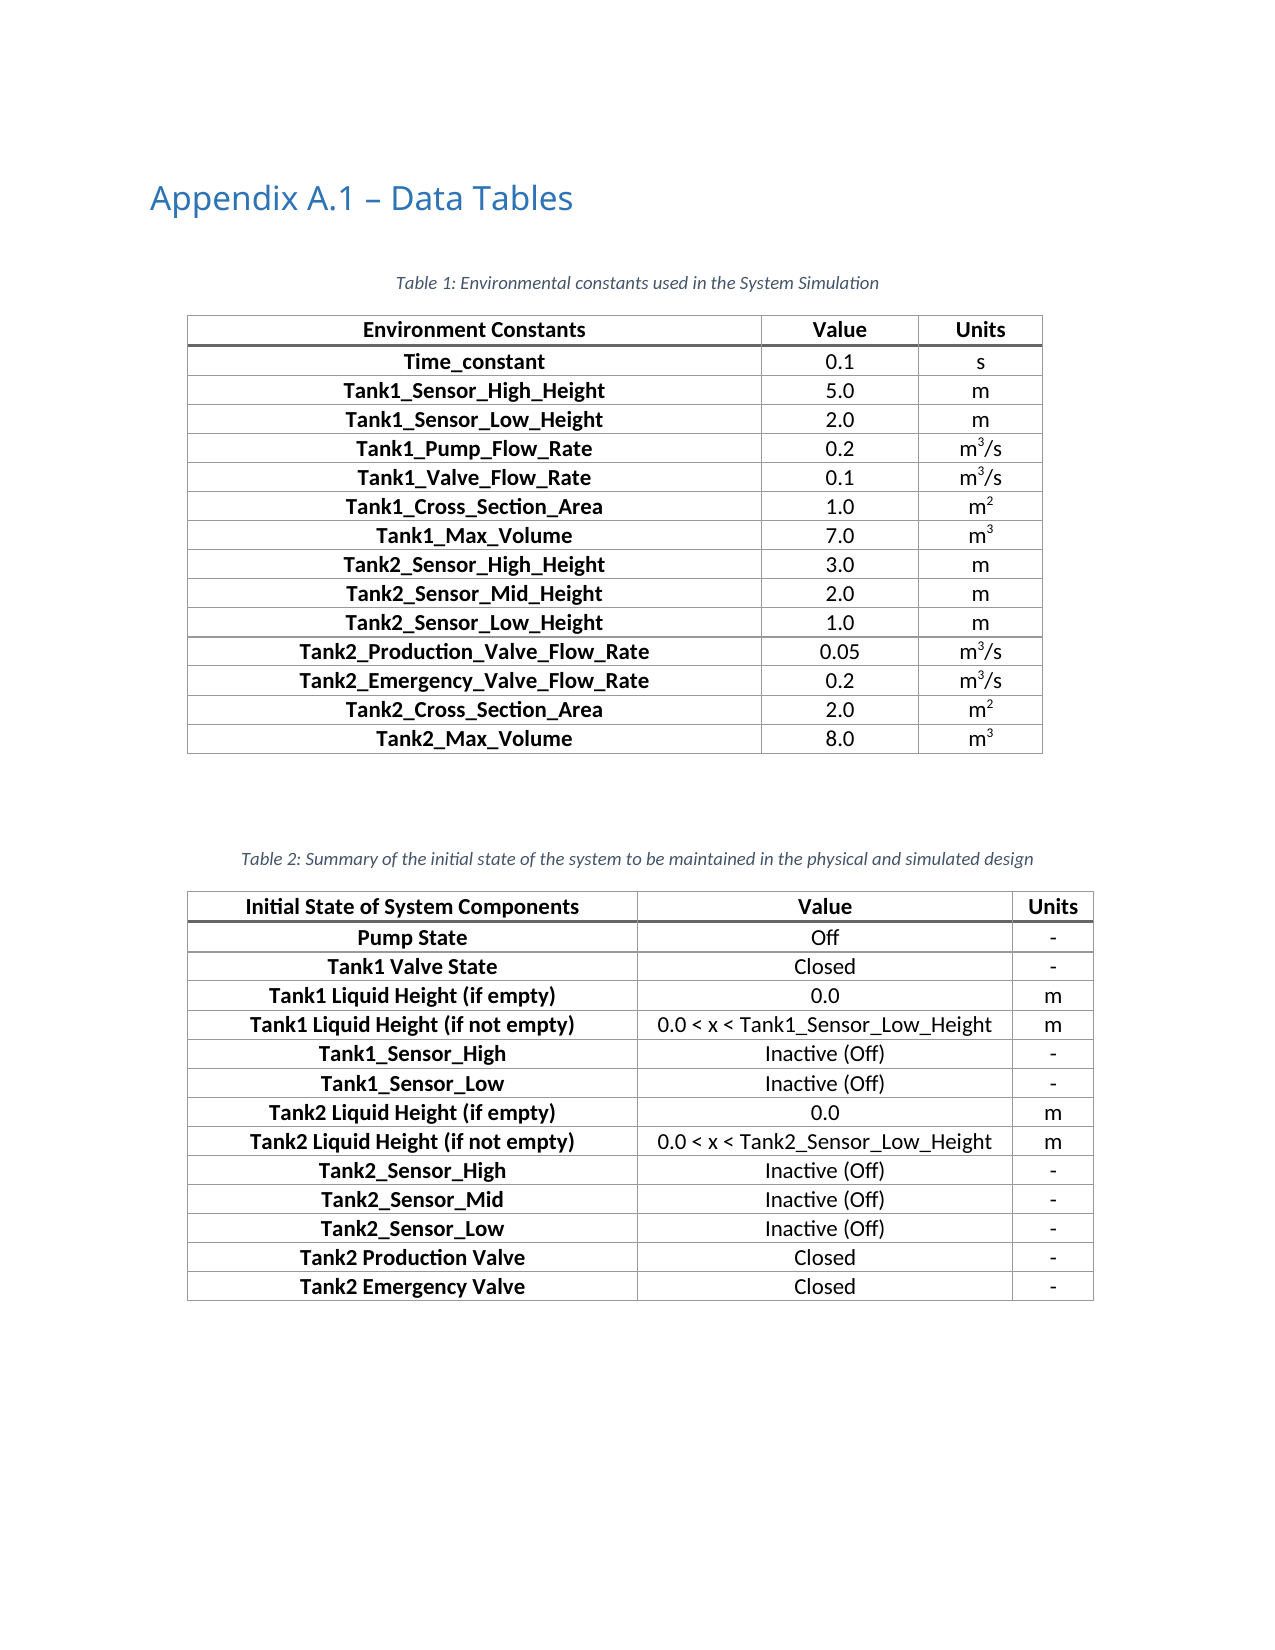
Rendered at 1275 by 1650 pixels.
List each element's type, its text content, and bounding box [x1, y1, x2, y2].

subtitle Appendix A.1 – Data Tables [150, 175, 1125, 220]
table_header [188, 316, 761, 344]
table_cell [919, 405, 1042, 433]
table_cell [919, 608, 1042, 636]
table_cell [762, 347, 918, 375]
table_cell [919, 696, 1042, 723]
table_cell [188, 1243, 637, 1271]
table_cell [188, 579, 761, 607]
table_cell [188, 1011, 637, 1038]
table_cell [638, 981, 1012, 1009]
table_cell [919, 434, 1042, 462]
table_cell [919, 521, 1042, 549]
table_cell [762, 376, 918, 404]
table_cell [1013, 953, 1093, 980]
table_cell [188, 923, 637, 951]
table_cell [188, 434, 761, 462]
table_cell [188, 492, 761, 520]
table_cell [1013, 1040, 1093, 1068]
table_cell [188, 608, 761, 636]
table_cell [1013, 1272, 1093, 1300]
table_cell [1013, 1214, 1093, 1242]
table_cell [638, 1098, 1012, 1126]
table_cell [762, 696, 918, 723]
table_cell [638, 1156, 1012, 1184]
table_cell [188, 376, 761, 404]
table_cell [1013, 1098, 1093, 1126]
text Table 2: Summary of the initial state of the system to be maintained in the physical and simulated design [150, 847, 1125, 870]
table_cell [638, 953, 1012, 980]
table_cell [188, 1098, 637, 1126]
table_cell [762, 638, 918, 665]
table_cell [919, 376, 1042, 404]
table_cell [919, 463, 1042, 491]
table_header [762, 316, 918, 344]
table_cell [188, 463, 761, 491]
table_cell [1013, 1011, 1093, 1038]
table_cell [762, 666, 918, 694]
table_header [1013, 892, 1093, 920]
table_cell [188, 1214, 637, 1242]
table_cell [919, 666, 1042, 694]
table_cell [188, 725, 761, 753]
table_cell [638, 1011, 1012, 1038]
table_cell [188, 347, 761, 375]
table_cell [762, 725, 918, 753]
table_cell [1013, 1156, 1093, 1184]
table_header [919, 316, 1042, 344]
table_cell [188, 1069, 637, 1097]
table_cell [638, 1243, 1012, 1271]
text Table 1: Environmental constants used in the System Simulation [150, 271, 1125, 294]
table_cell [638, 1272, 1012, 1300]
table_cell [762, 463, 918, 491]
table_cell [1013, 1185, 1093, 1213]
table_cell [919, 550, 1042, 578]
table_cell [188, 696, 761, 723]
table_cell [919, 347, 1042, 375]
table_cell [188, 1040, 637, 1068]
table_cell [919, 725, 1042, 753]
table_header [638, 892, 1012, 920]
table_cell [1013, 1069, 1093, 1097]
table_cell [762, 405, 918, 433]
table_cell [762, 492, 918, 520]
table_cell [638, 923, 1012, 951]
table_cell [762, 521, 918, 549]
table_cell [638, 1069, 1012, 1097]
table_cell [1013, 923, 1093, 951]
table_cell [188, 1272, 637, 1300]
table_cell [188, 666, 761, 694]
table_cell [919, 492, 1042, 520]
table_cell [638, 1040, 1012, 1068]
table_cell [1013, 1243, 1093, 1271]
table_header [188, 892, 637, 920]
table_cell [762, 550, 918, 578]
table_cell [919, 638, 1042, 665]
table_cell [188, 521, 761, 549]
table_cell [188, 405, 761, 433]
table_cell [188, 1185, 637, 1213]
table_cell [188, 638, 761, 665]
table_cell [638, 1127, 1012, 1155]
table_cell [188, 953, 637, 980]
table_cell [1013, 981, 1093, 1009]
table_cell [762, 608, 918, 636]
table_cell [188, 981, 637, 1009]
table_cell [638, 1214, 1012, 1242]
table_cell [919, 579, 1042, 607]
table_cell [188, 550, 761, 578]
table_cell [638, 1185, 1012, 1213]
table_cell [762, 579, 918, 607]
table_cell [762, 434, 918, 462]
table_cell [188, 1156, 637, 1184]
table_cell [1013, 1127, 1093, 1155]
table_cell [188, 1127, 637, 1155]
